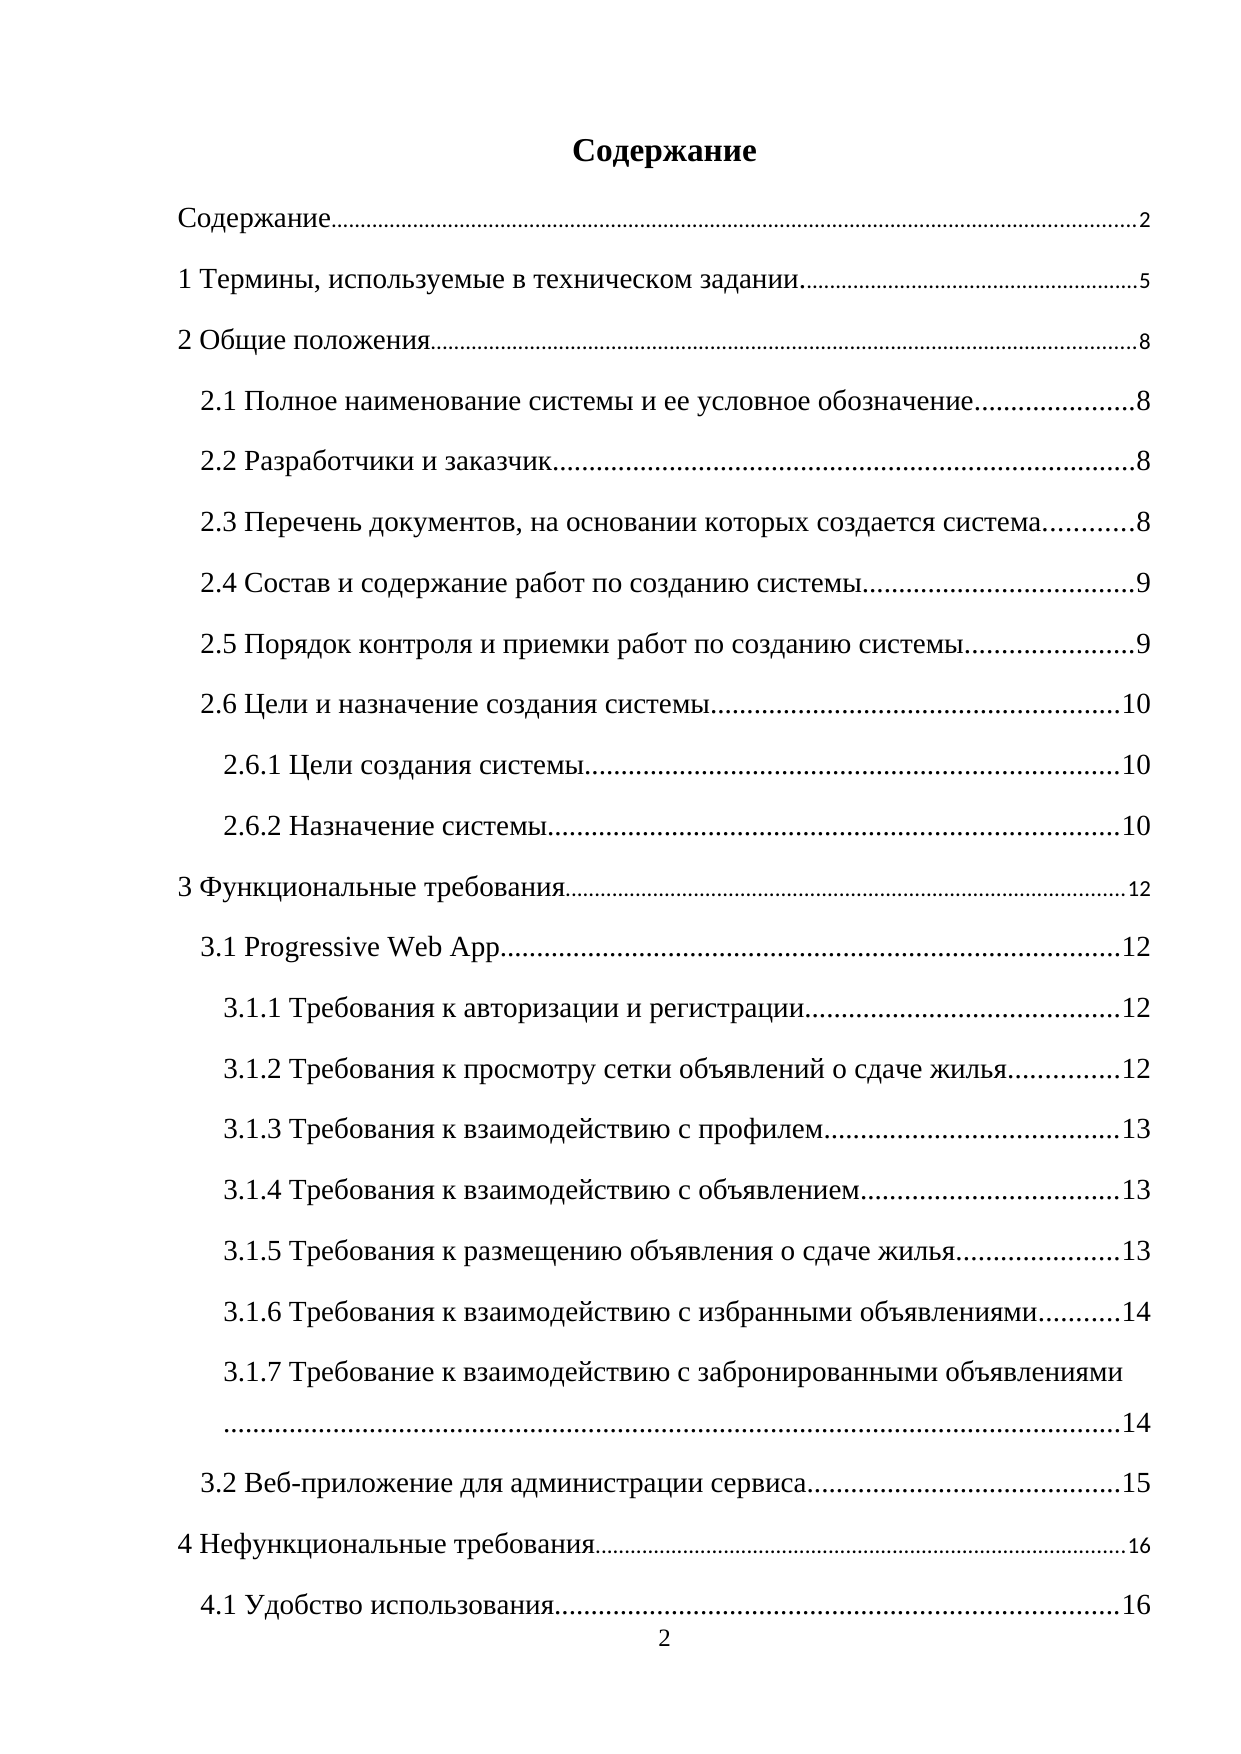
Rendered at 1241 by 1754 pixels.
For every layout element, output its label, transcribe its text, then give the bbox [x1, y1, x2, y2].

text 2.5 Порядок контроля и приемки работ по созданию системы 9 [200, 626, 1152, 659]
text 3.1.6 Требования к взаимодействию с избранными объявлениями 14 [223, 1294, 1152, 1327]
text 2.1 Полное наименование системы и ее условное обозначение 8 [200, 383, 1152, 416]
text 3.1 Progressive Web App 12 [200, 929, 1152, 963]
text 2.6 Цели и назначение создания системы 10 [200, 686, 1152, 720]
text 3 Функциональные требования 12 [177, 869, 1152, 902]
text 4 Нефункциональные требования 16 [177, 1526, 1152, 1560]
text 2.3 Перечень документов, на основании которых создается система 8 [200, 504, 1152, 538]
text 4.1 Удобство использования 16 [200, 1587, 1152, 1621]
text 1 Термины, используемые в техническом задании. 5 [177, 261, 1152, 295]
text 3.1.7 Требование к взаимодействию с забронированными объявлениями 14 [223, 1354, 1152, 1438]
text Содержание 2 [177, 201, 1152, 234]
text Содержание [177, 131, 1152, 169]
text 3.1.2 Требования к просмотру сетки объявлений о сдаче жилья 12 [223, 1051, 1152, 1084]
text 3.1.5 Требования к размещению объявления о сдаче жилья 13 [223, 1233, 1152, 1267]
text 2.2 Разработчики и заказчик 8 [200, 443, 1152, 477]
text 2.4 Состав и содержание работ по созданию системы 9 [200, 565, 1152, 598]
text 3.2 Веб-приложение для администрации сервиса 15 [200, 1466, 1152, 1499]
text 3.1.1 Требования к авторизации и регистрации 12 [223, 990, 1152, 1024]
text 3.1.3 Требования к взаимодействию с профилем 13 [223, 1112, 1152, 1145]
text 2.6.1 Цели создания системы 10 [223, 747, 1152, 781]
text 2 Общие положения 8 [177, 322, 1152, 356]
text 3.1.4 Требования к взаимодействию с объявлением 13 [223, 1172, 1152, 1206]
text 2.6.2 Назначение системы 10 [223, 808, 1152, 841]
